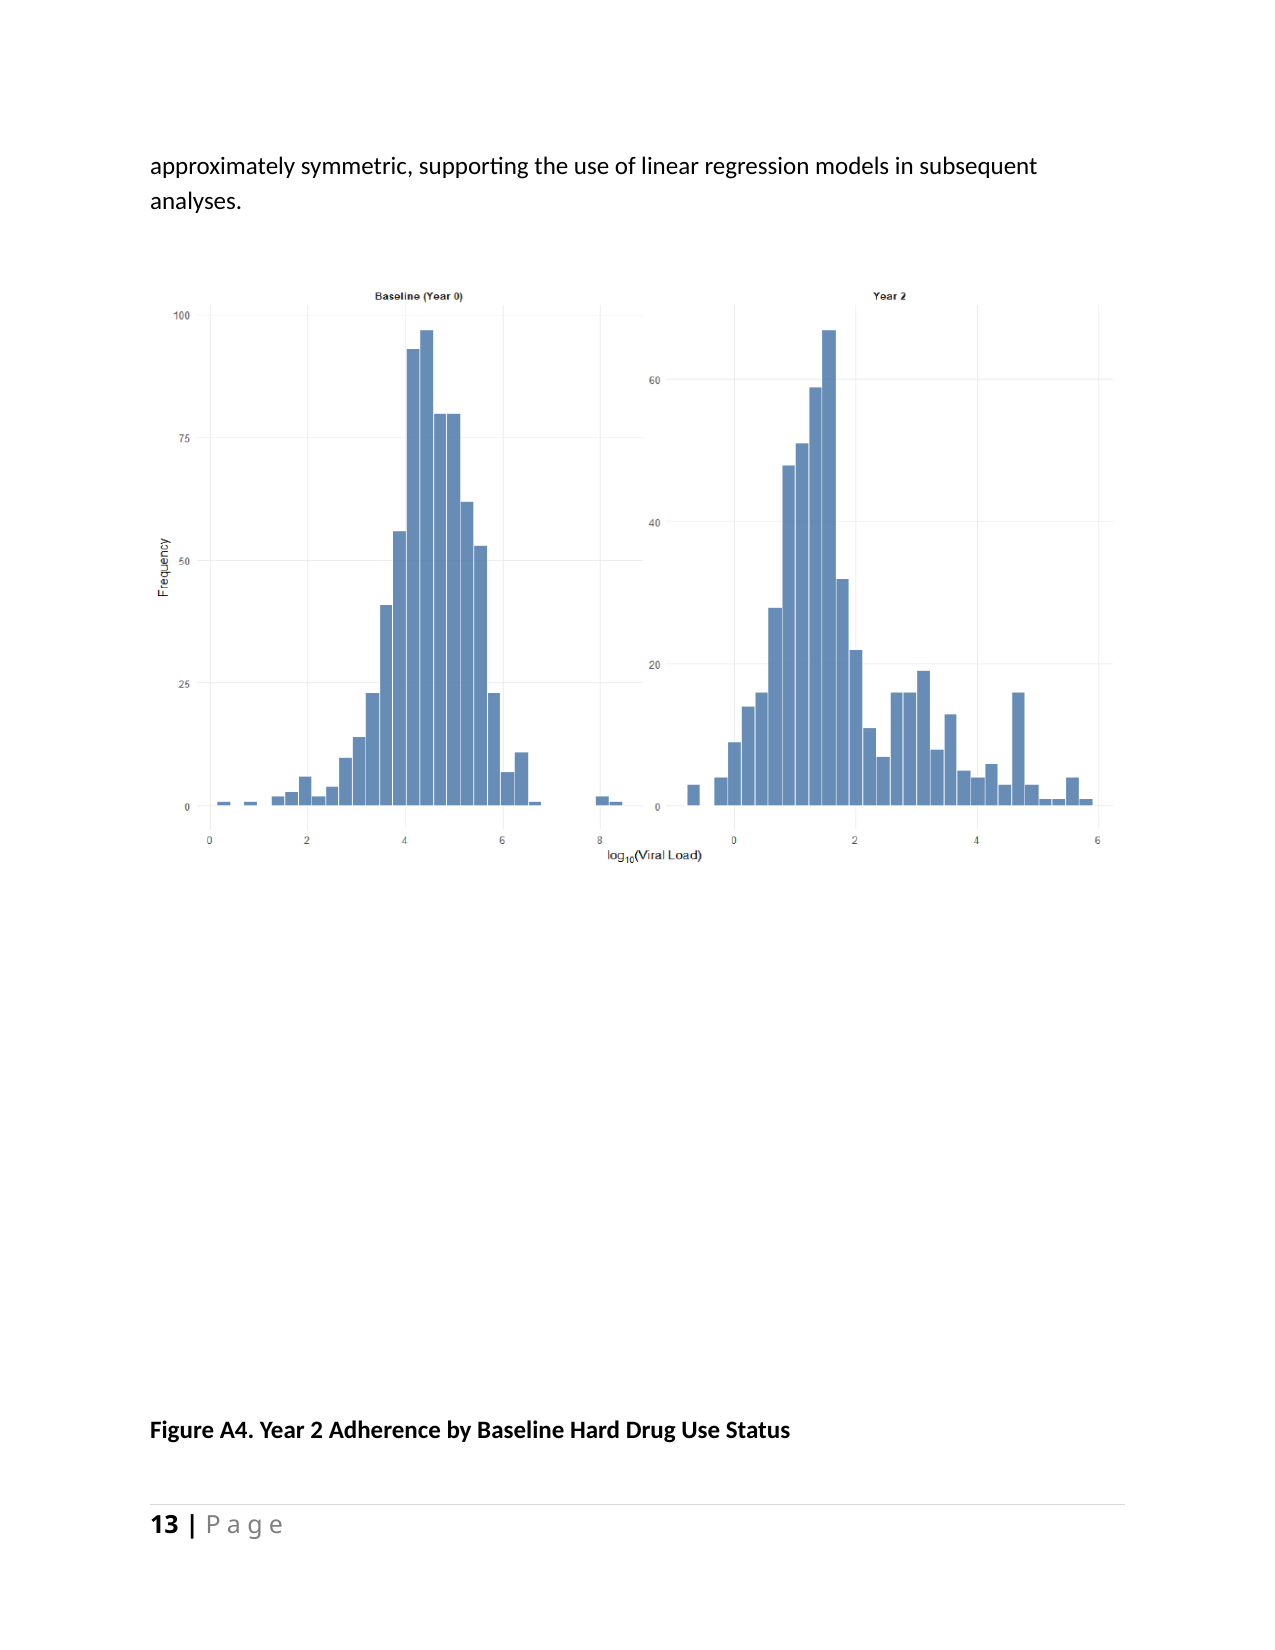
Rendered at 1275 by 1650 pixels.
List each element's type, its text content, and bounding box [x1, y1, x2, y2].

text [150, 150, 1125, 216]
text Figure A4. Year 2 Adherence by Baseline Hard Drug Use Status [150, 1414, 1125, 1445]
picture [143, 282, 1115, 867]
